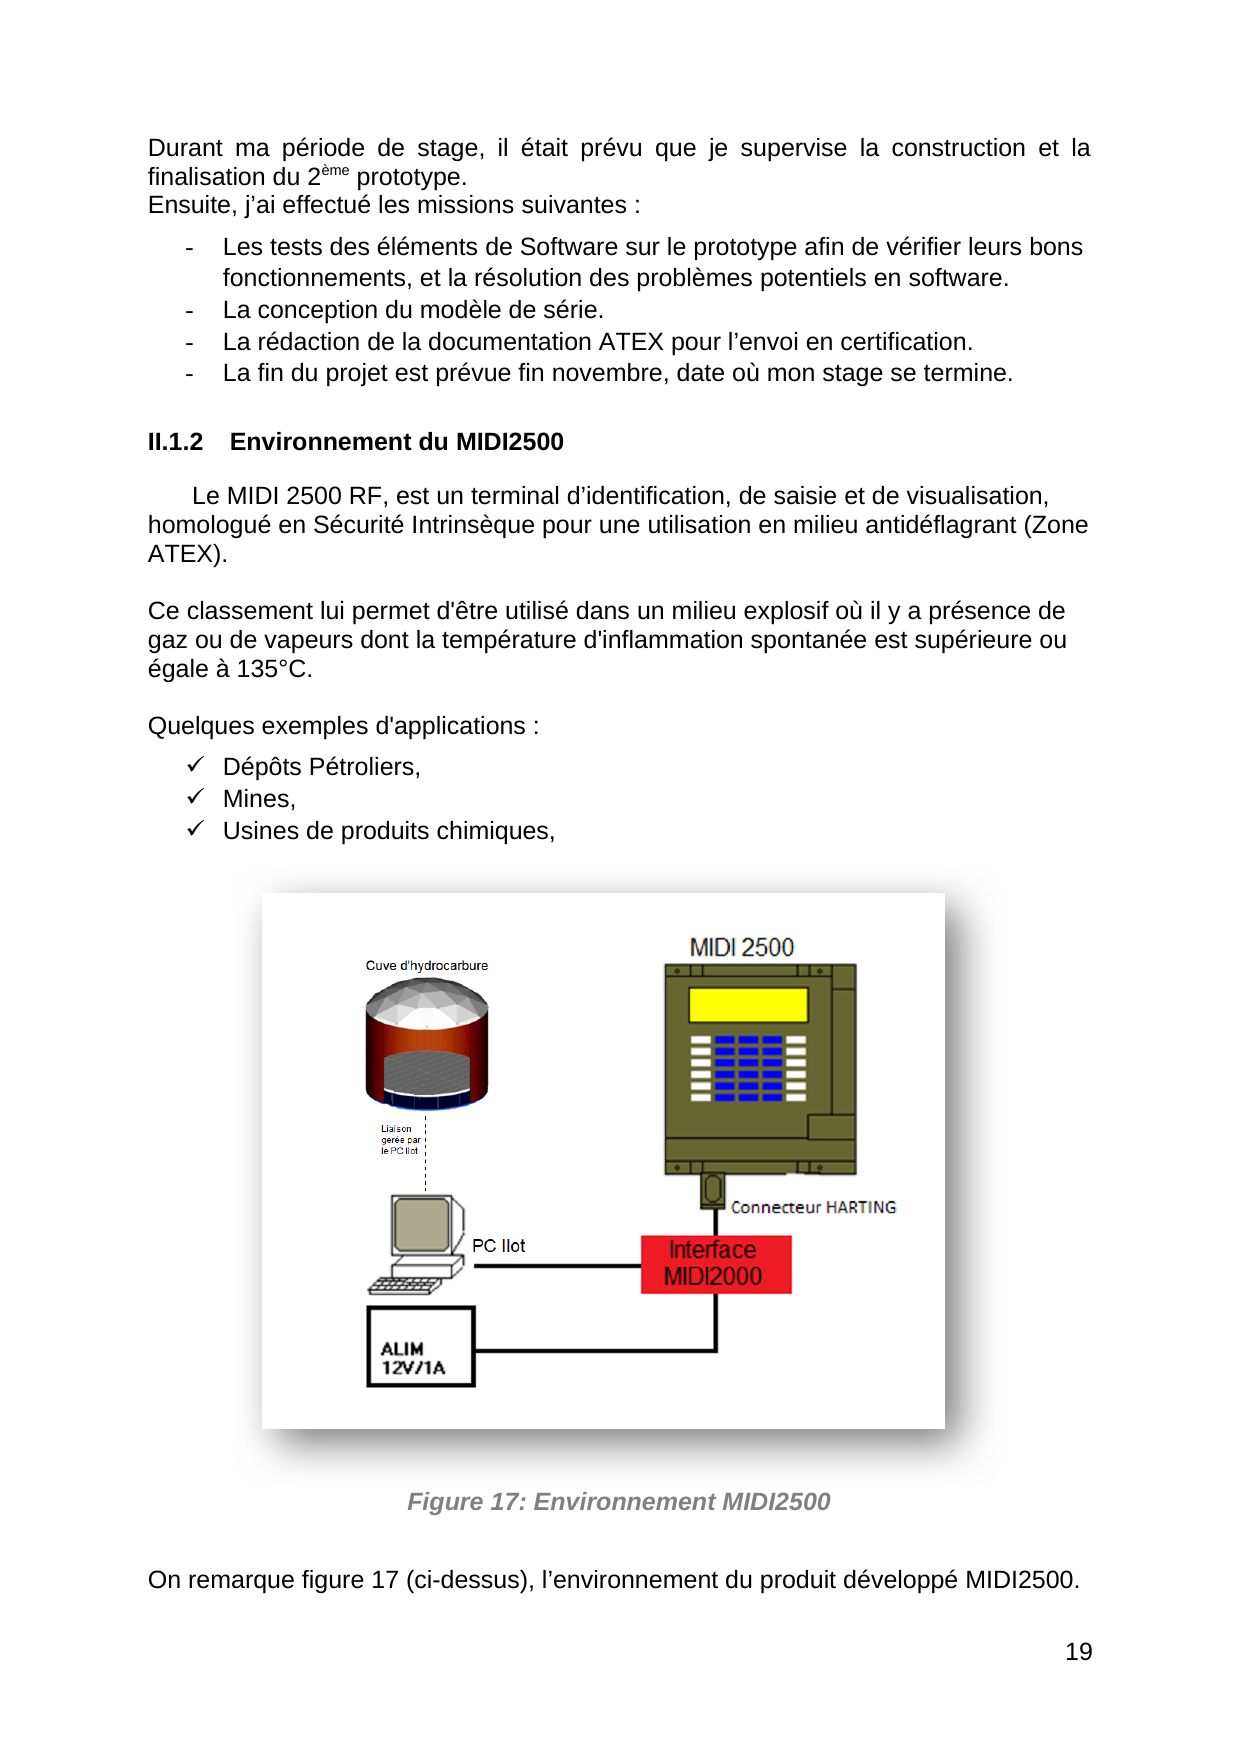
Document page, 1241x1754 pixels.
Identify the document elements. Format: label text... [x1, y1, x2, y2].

text Le MIDI 2500 RF, est un terminal d’identification, de saisie et de visualisation, homologué en Sécurité Intrinsèque pour une utilisation en milieu antidéflagrant (Zone ATEX). [148, 481, 1093, 567]
text Ensuite, j’ai effectué les missions suivantes : [148, 190, 1093, 219]
list La conception du modèle de série. [185, 295, 1093, 324]
list Les tests des éléments de Software sur le prototype afin de vérifier leurs bons fonctionnements, et la résolution des problèmes potentiels en software. [185, 232, 1093, 292]
text Quelques exemples d'applications : [148, 711, 1093, 740]
list La rédaction de la documentation ATEX pour l’envoi en certification. [185, 327, 1093, 355]
subtitle Environnement du MIDI2500 [148, 427, 1093, 456]
list La fin du projet est prévue fin novembre, date où mon stage se termine. [185, 358, 1093, 387]
list Mines, [185, 784, 1093, 813]
list Usines de produits chimiques, [185, 816, 1093, 844]
text Ce classement lui permet d'être utilisé dans un milieu explosif où il y a présence de gaz ou de vapeurs dont la température d'inflammation spontanée est supérieure ou égale à 135°C. [148, 596, 1093, 682]
picture [262, 893, 945, 1429]
list Dépôts Pétroliers, [185, 752, 1093, 781]
text On remarque figure 17 (ci-dessus), l’environnement du produit développé MIDI2500. [148, 1566, 1093, 1594]
text Durant ma période de stage, il était prévu que je supervise la construction et la finalisation du 2ème prototype. [148, 133, 1093, 190]
text Figure 17: Environnement MIDI2500 [148, 1487, 1093, 1516]
